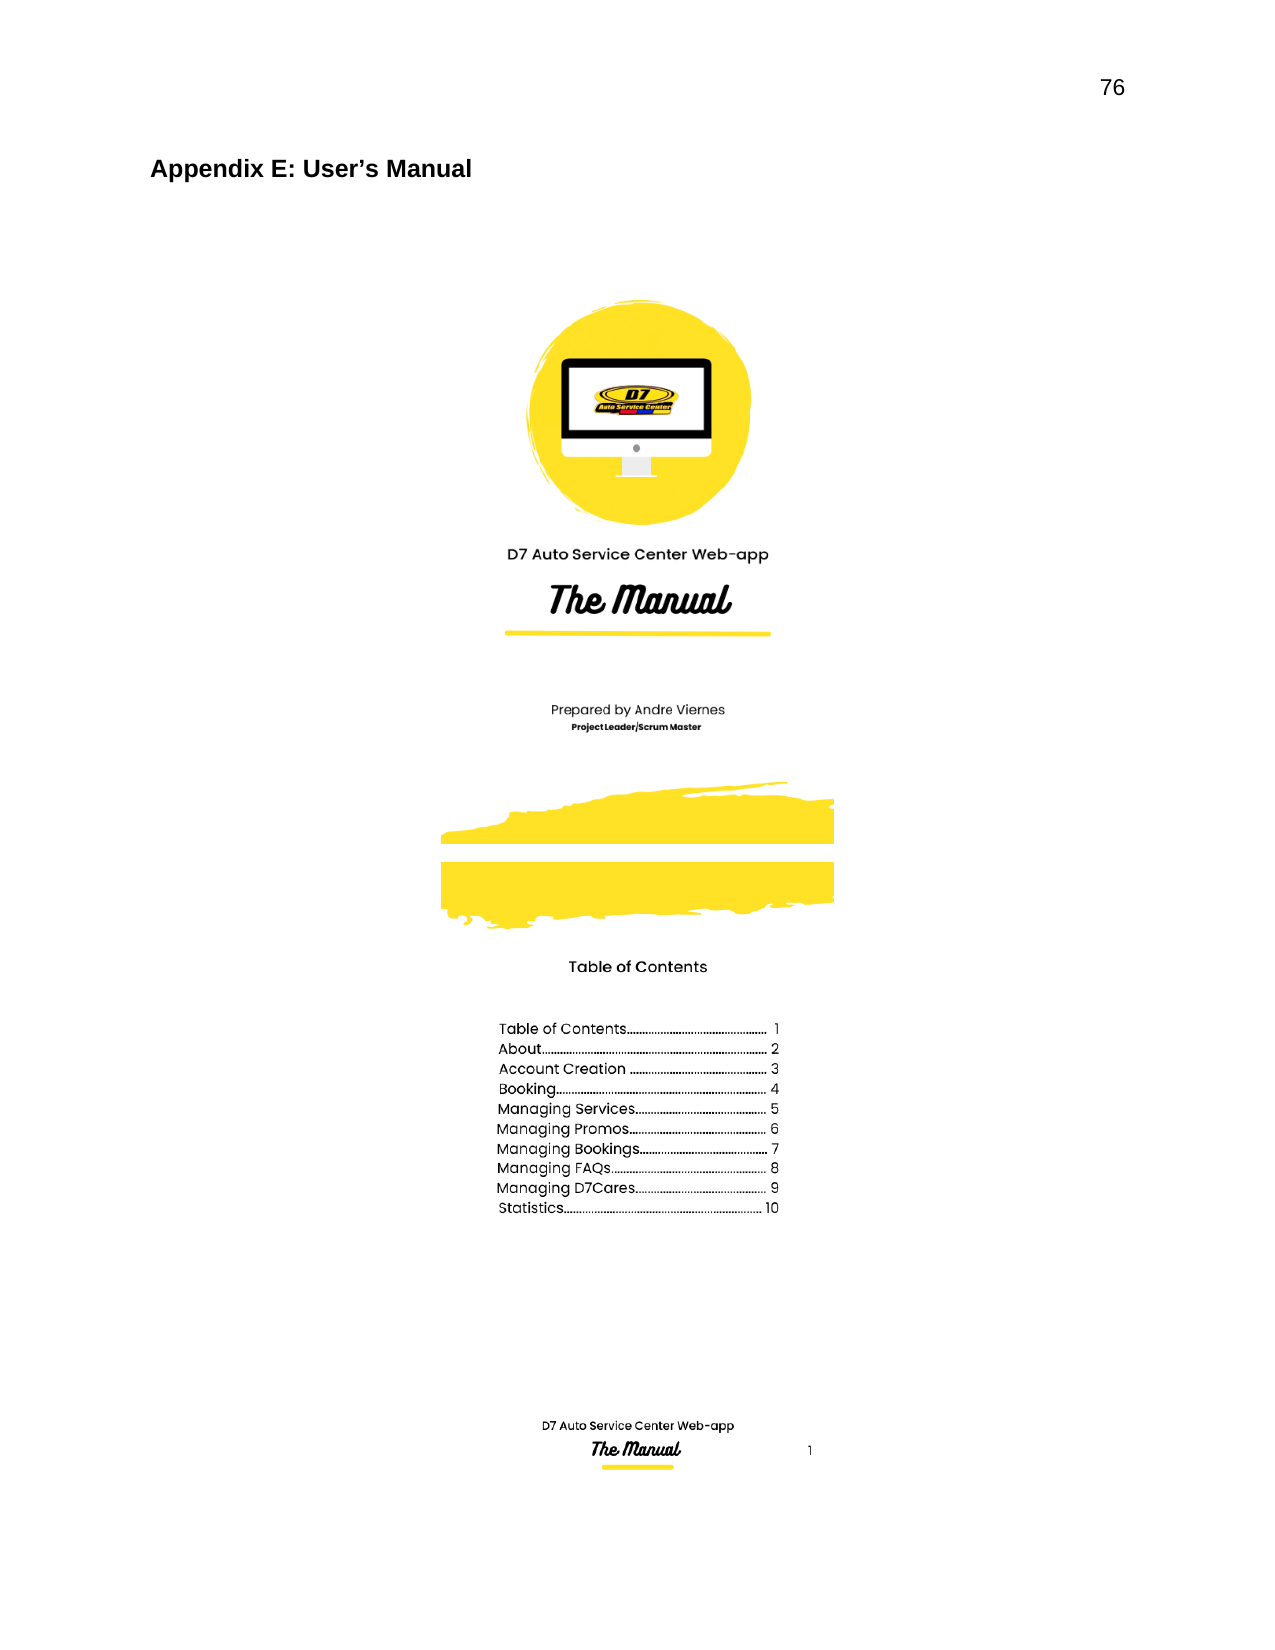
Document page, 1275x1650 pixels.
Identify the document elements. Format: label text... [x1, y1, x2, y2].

picture [441, 862, 834, 1477]
picture [441, 230, 834, 844]
subtitle Appendix E: User’s Manual [150, 154, 1125, 183]
